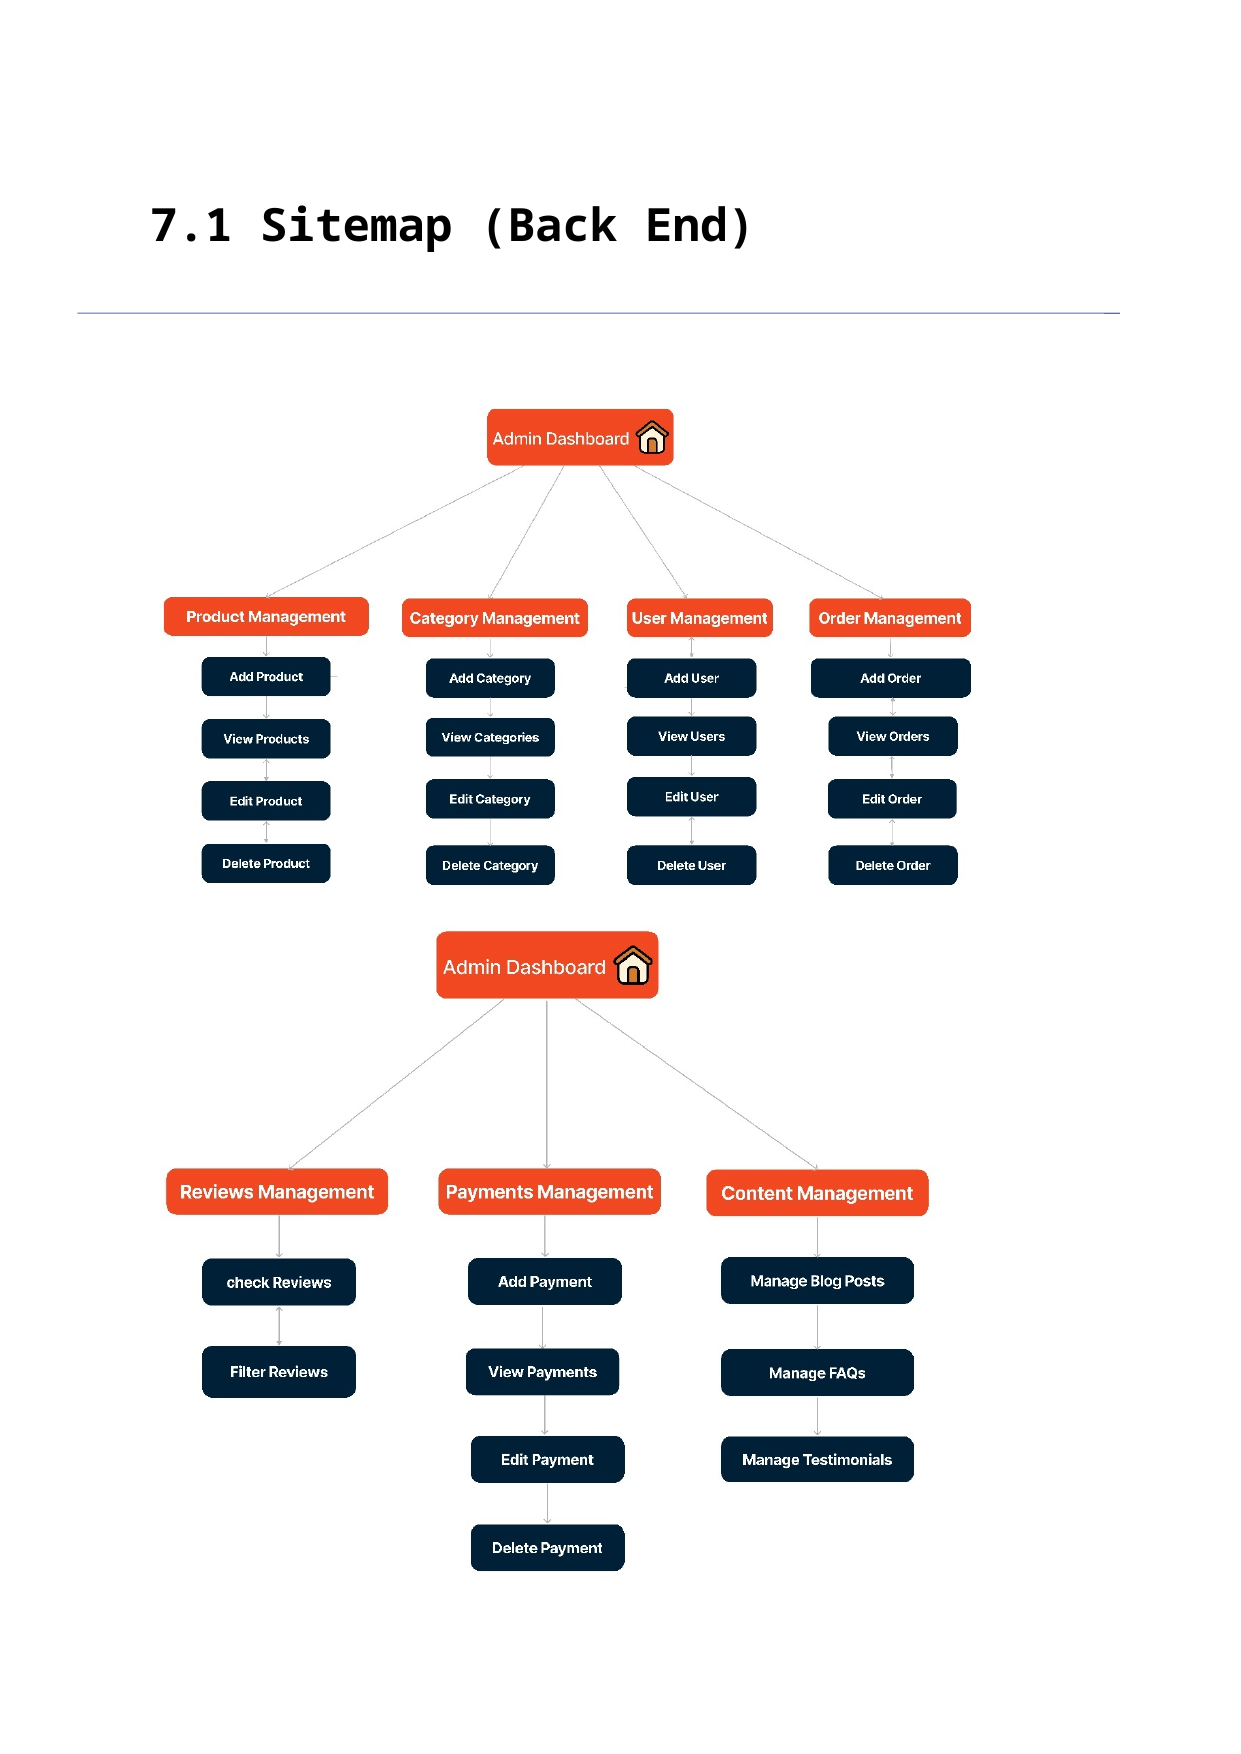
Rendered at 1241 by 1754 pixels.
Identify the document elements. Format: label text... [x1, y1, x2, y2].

text 7.1 Sitemap (Back End) [150, 192, 1139, 255]
picture [150, 916, 944, 1587]
picture [150, 395, 984, 898]
